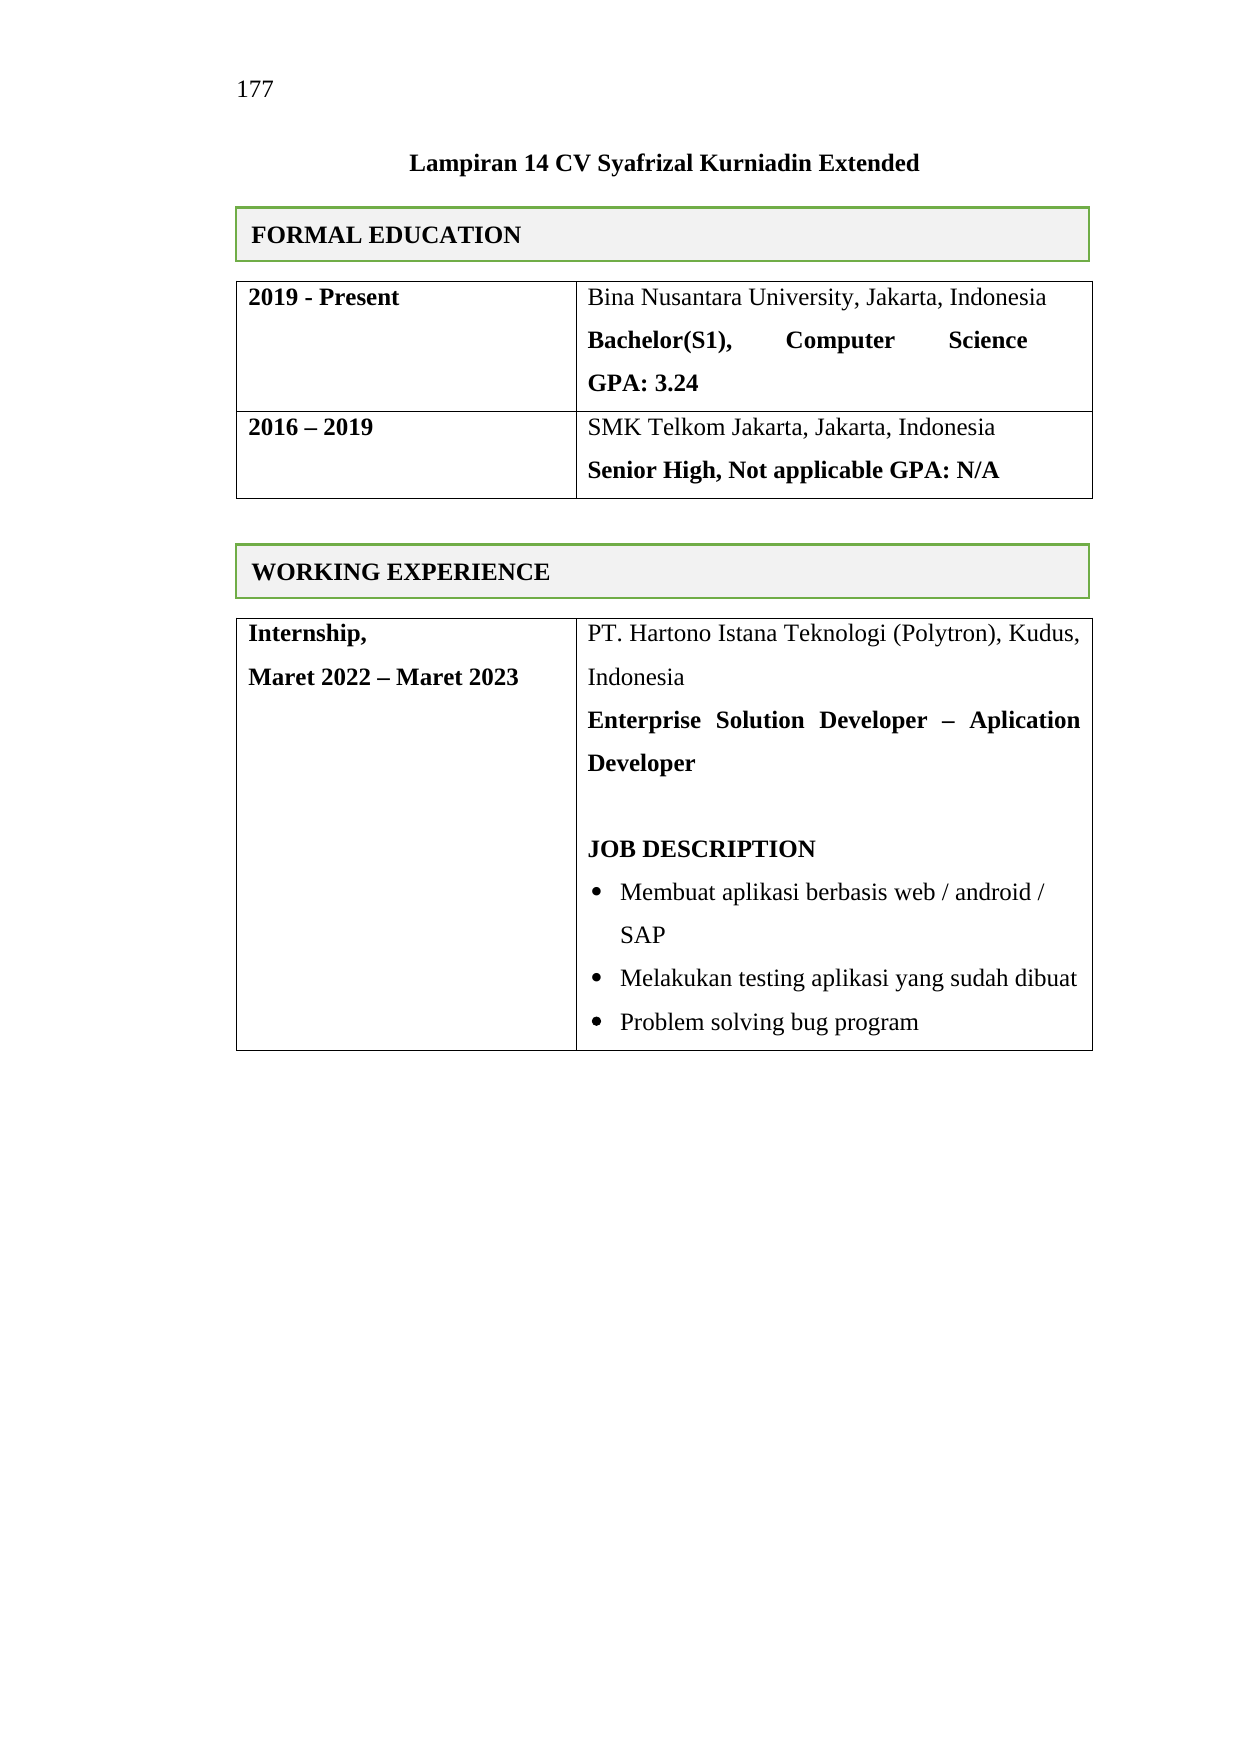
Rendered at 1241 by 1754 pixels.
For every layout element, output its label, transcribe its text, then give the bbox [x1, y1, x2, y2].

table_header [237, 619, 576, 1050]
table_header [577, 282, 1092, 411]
text Lampiran 14 CV Syafrizal Kurniadin Extended [236, 148, 1092, 176]
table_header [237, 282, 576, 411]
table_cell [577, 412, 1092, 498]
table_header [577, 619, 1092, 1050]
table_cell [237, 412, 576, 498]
